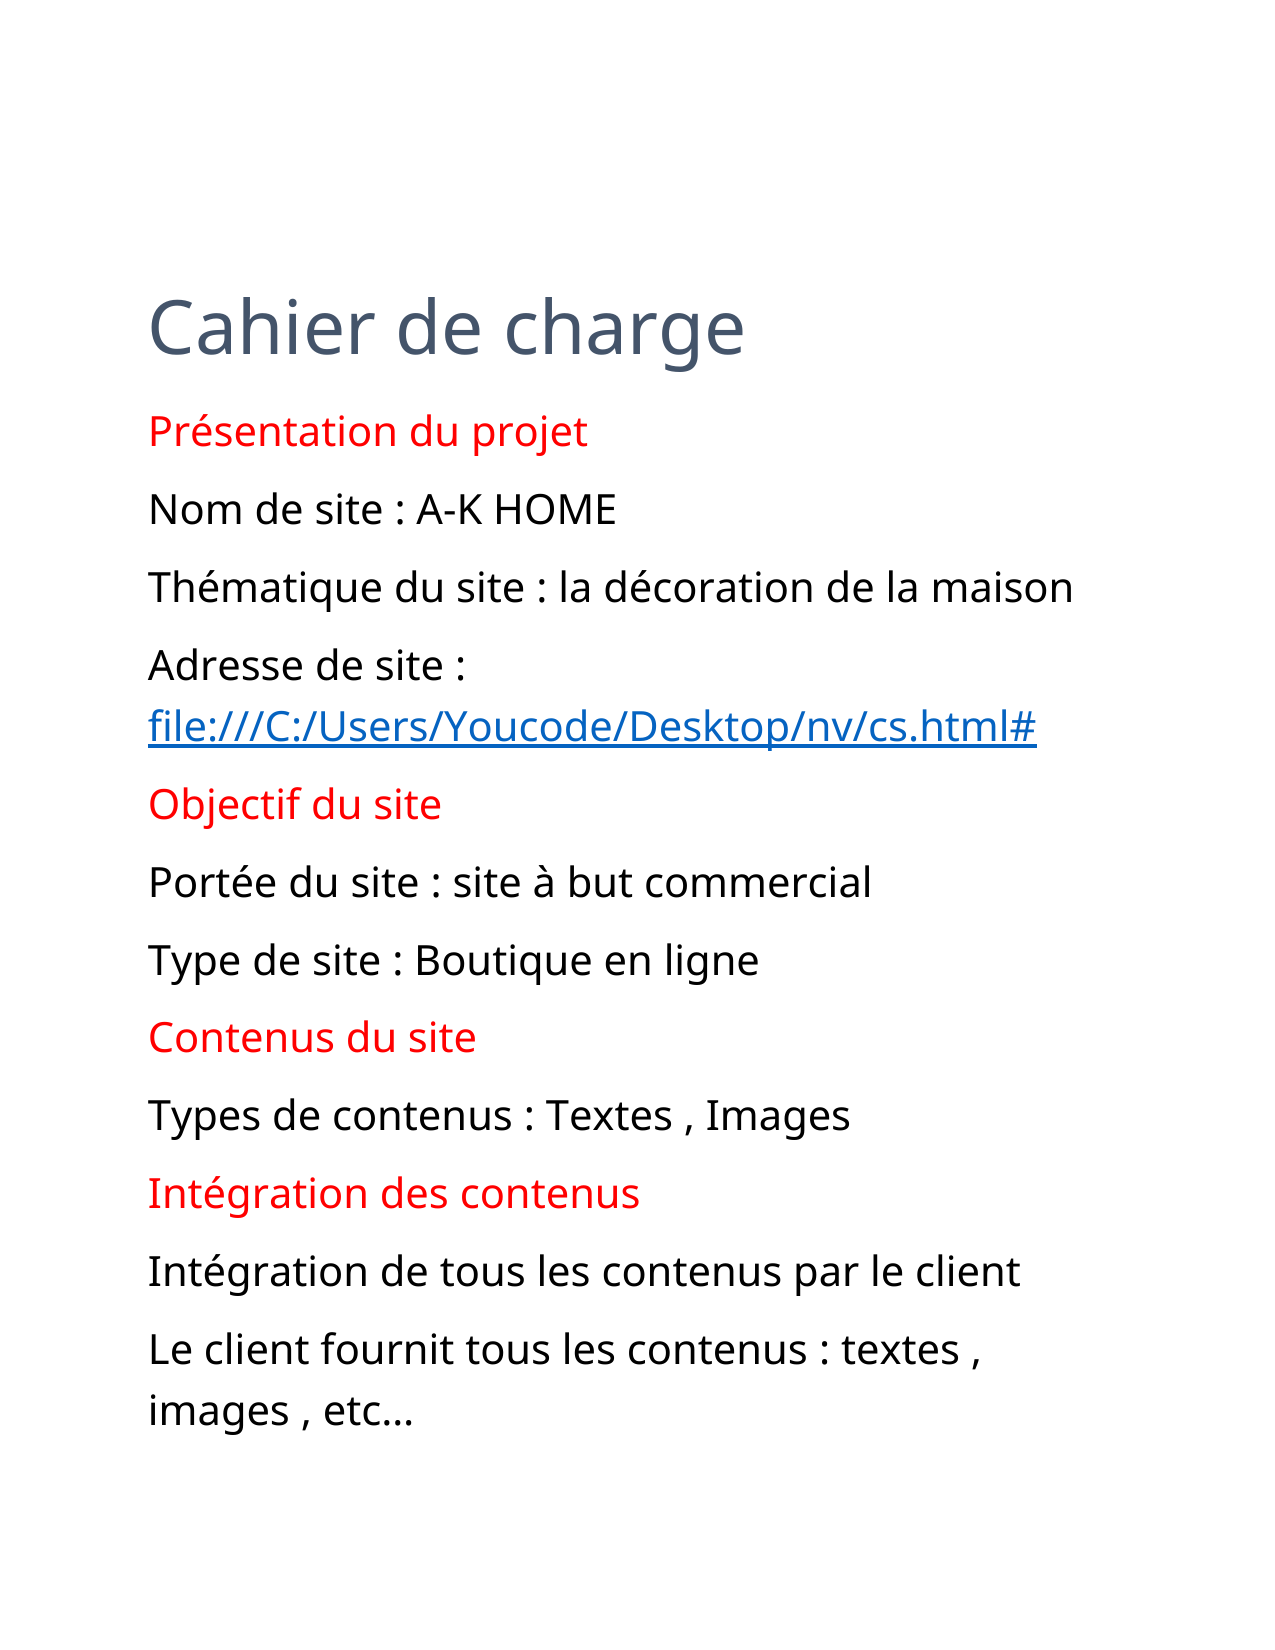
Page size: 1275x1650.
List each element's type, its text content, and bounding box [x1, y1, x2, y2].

text Adresse de site : file:///C:/Users/Youcode/Desktop/nv/cs.html# [148, 635, 1127, 753]
text Contenus du site [148, 1008, 1127, 1065]
text Le client fournit tous les contenus : textes , images , etc… [148, 1320, 1127, 1438]
text Cahier de charge [148, 274, 1127, 377]
text Type de site : Boutique en ligne [148, 930, 1127, 987]
text Thématique du site : la décoration de la maison [148, 557, 1127, 614]
text Nom de site : A-K HOME [148, 479, 1127, 536]
text Intégration des contenus [148, 1164, 1127, 1221]
text Présentation du projet [148, 402, 1127, 458]
text Portée du site : site à but commercial [148, 852, 1127, 909]
text Types de contenus : Textes , Images [148, 1086, 1127, 1143]
text Intégration de tous les contenus par le client [148, 1242, 1127, 1299]
text Objectif du site [148, 774, 1127, 831]
